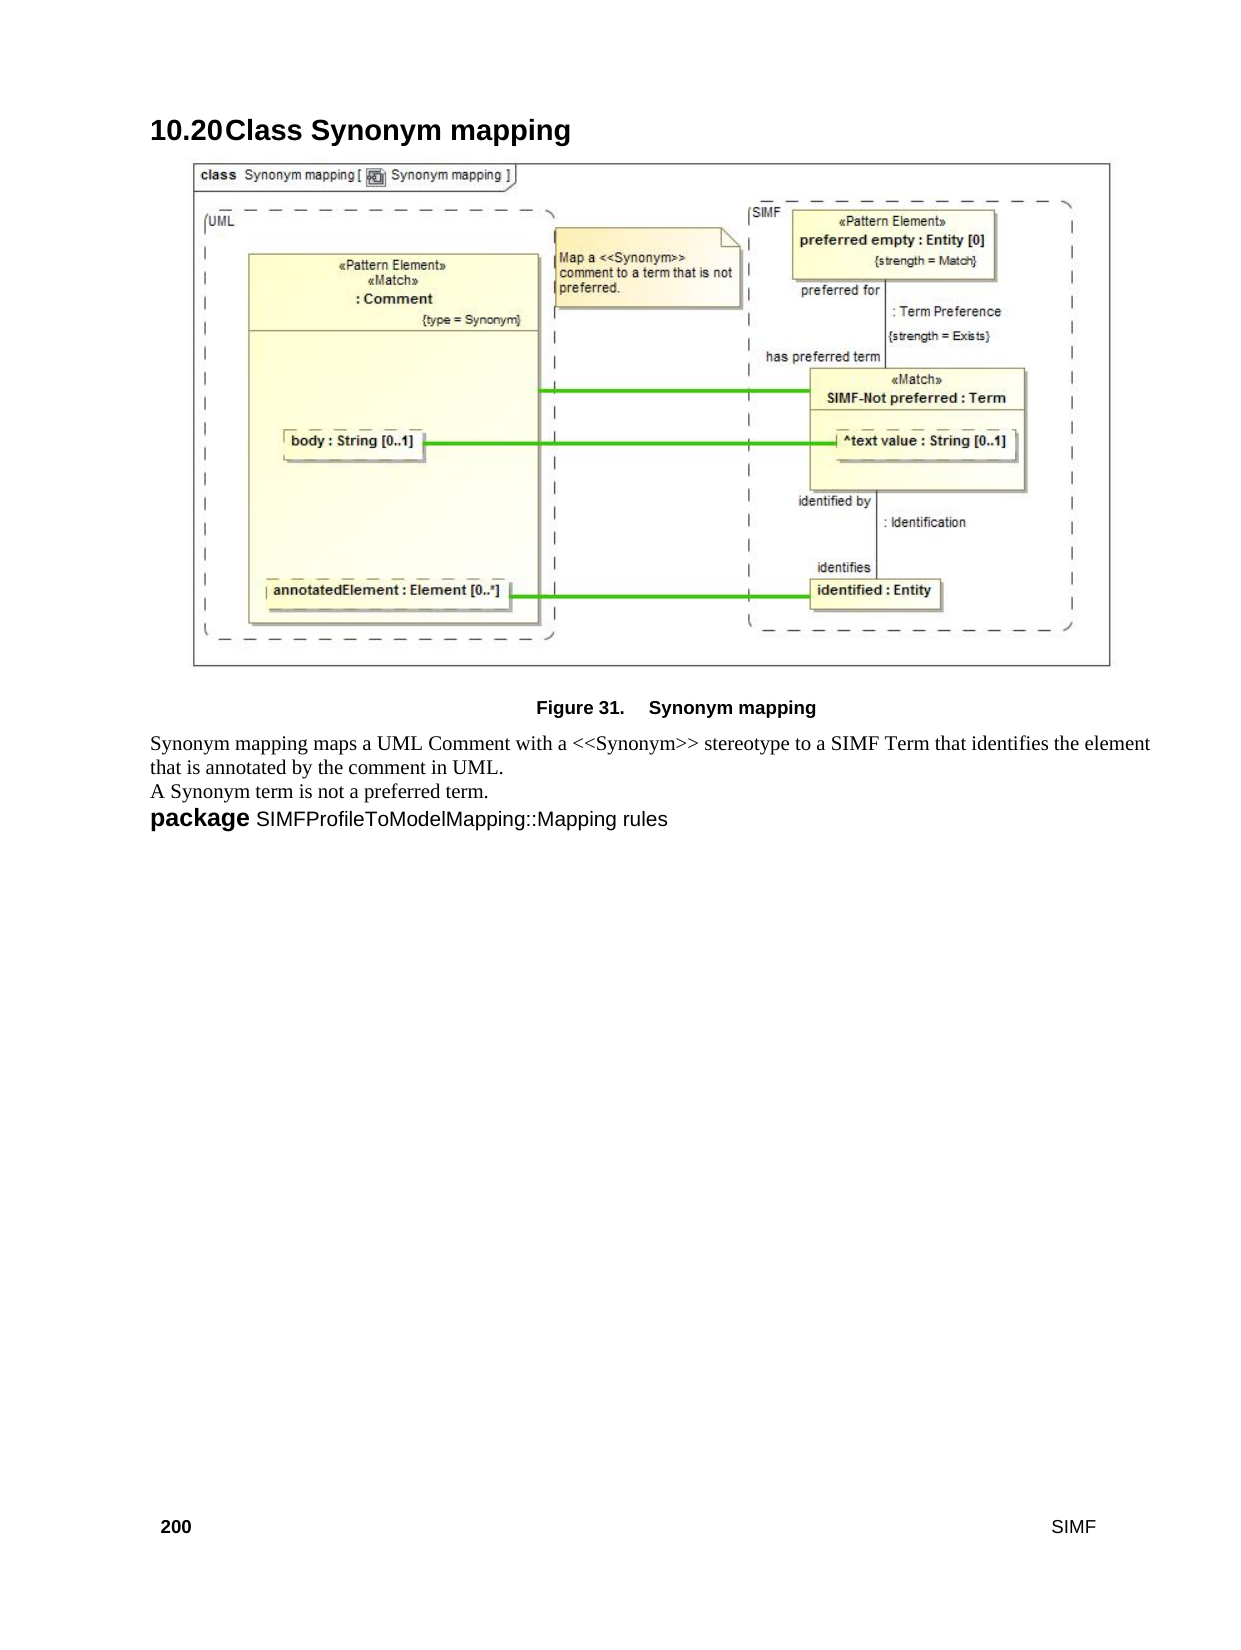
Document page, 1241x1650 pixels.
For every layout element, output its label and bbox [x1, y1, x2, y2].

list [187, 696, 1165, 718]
picture [187, 158, 1128, 684]
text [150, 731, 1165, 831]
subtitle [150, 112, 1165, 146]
